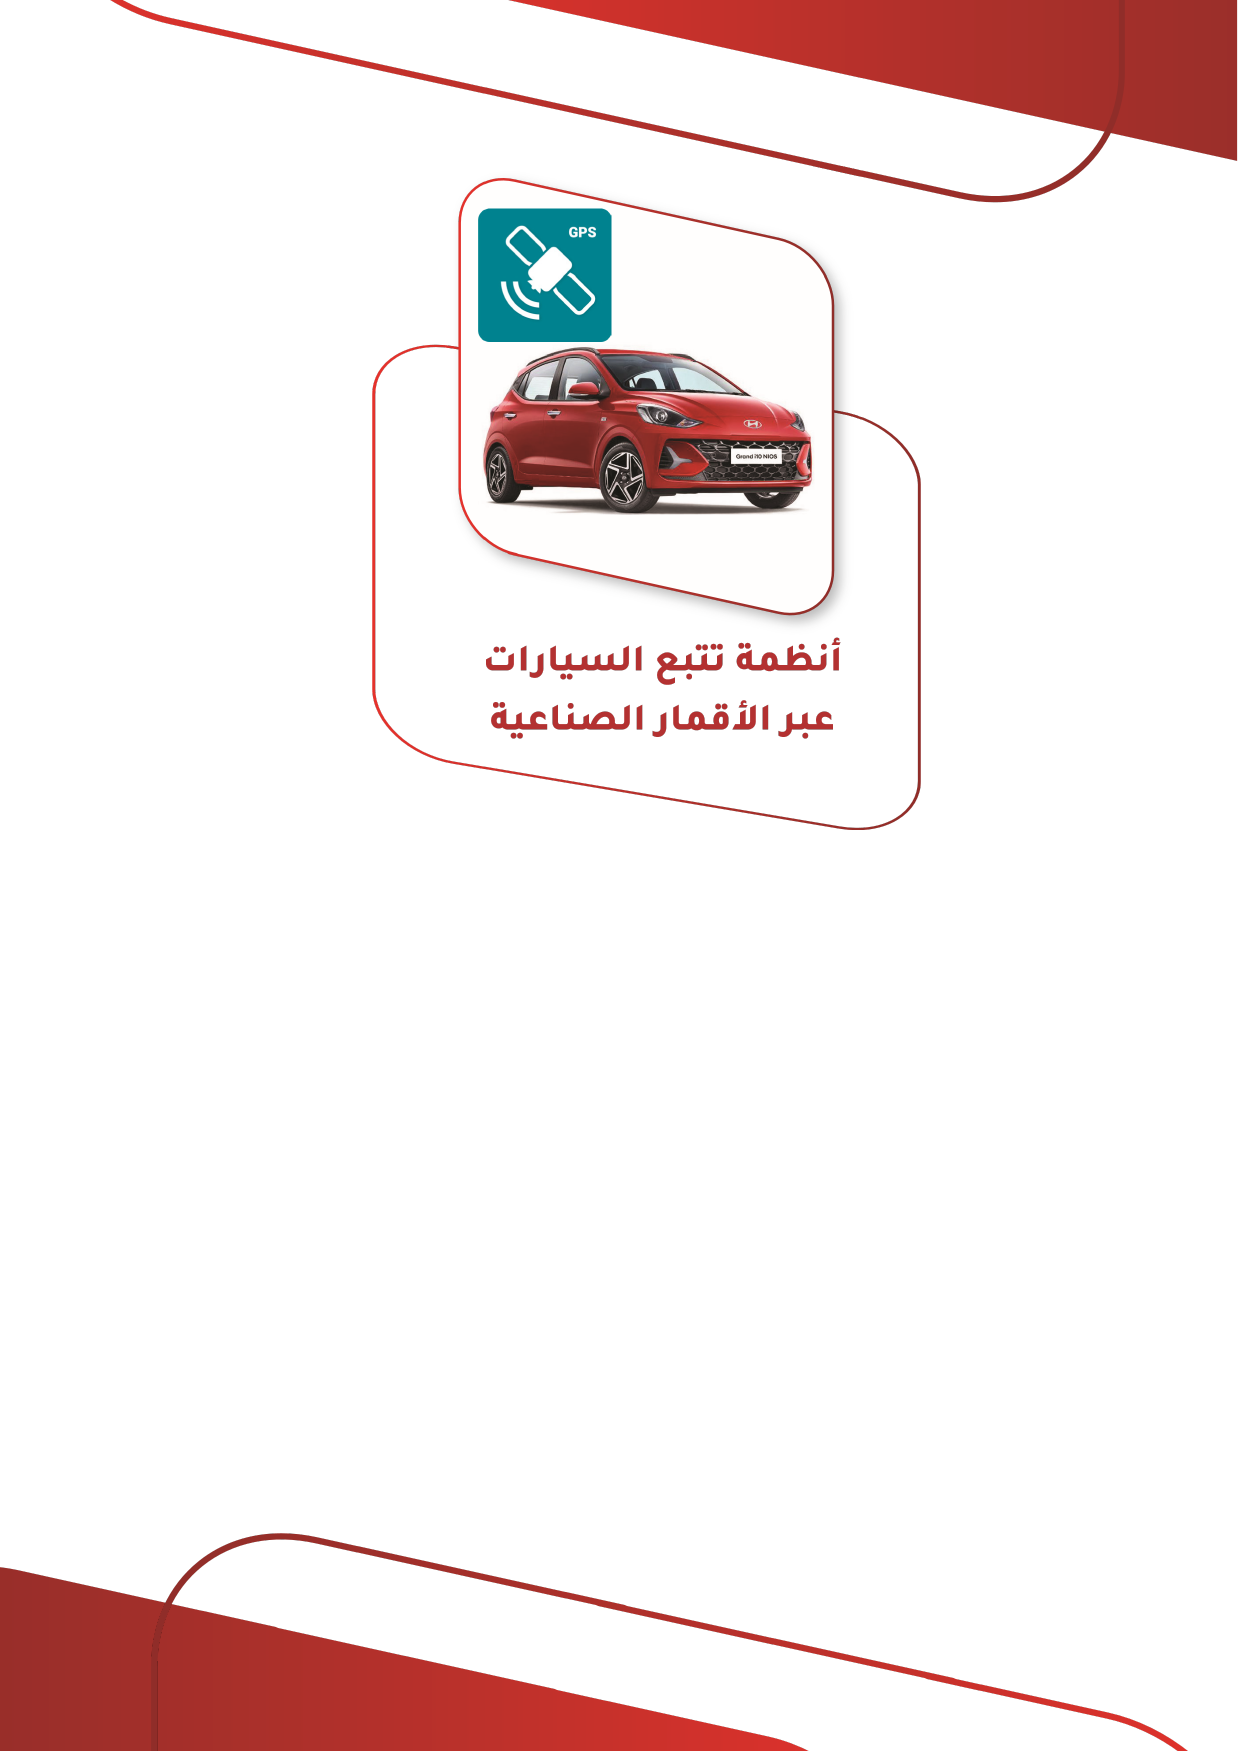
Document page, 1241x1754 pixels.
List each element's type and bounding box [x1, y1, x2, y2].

picture [108, 0, 1238, 830]
picture [0, 1532, 1188, 1751]
